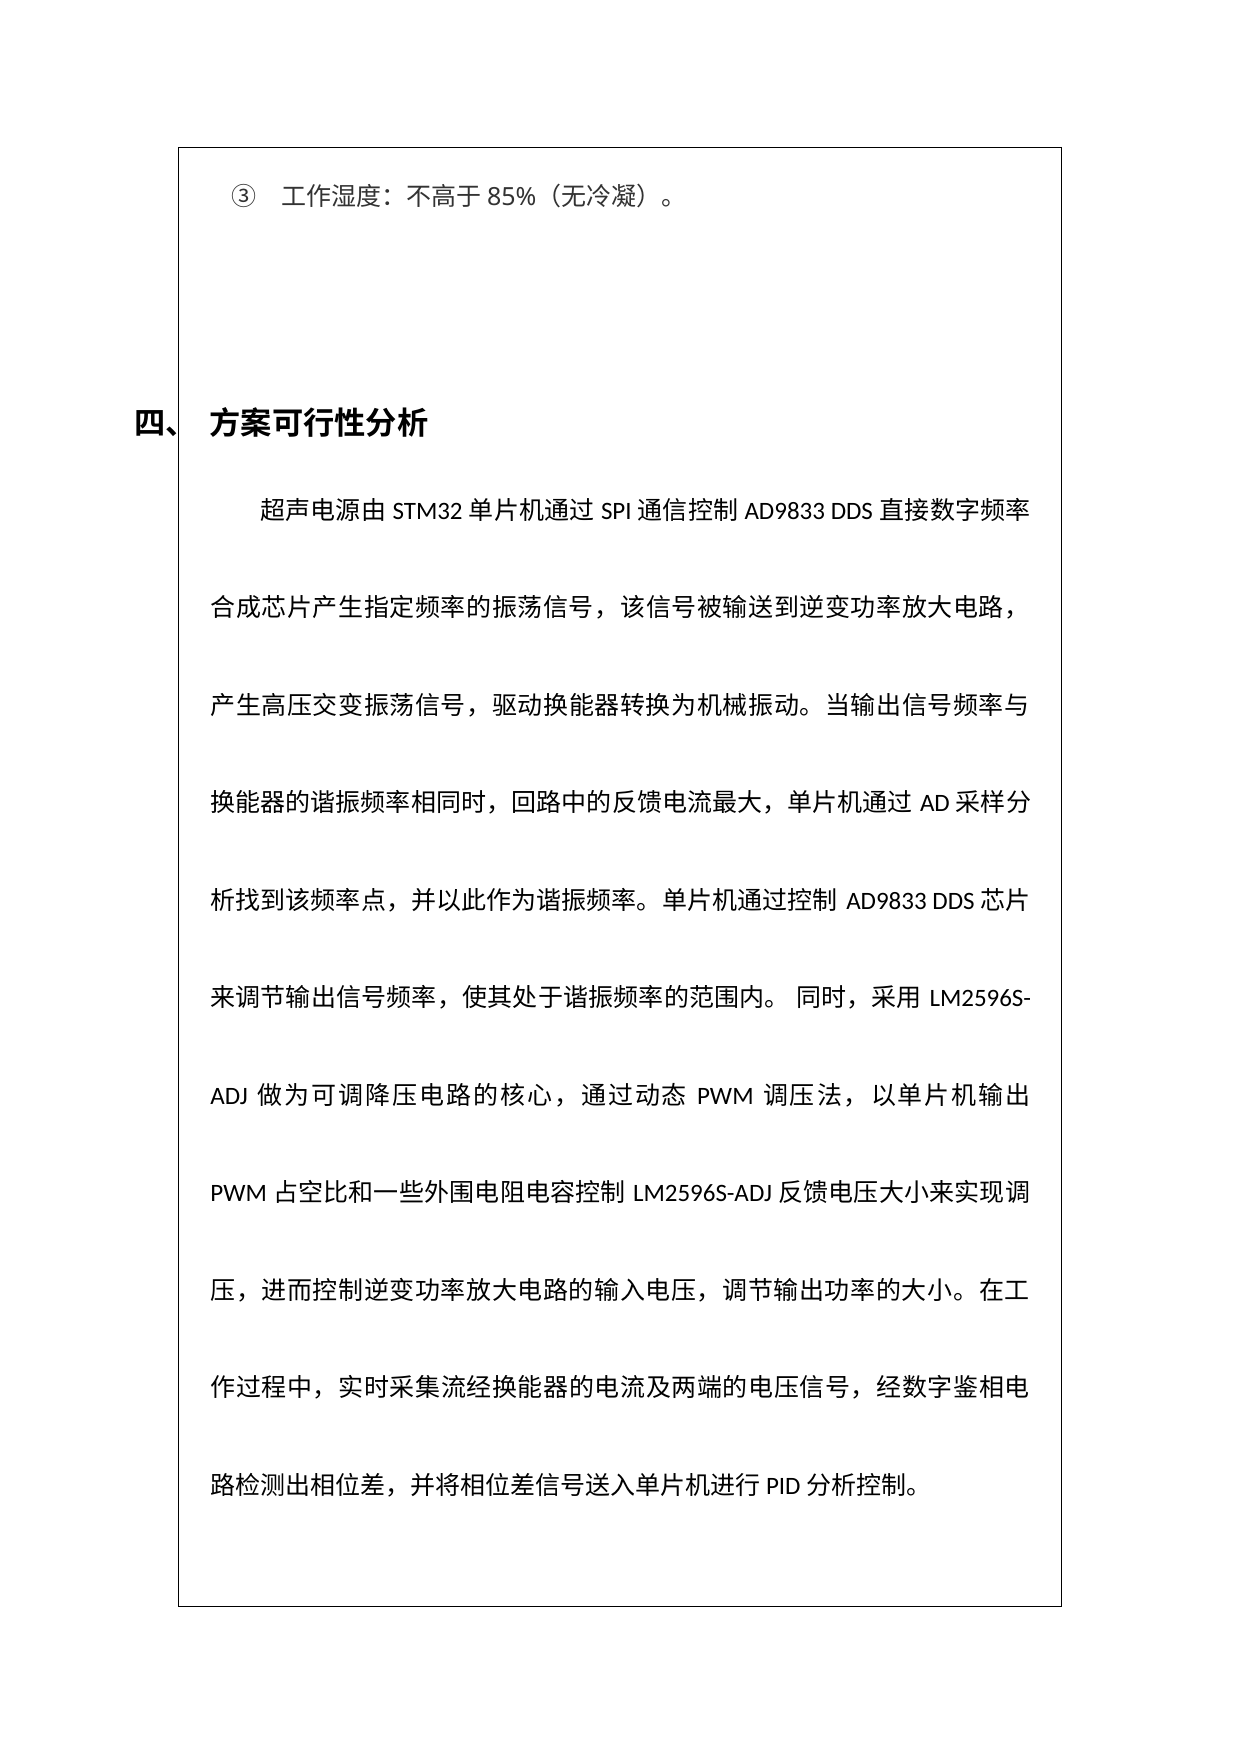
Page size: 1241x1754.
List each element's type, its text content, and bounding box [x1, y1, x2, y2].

list 工作湿度：不高于 85%（无冷凝）。 [231, 162, 1031, 227]
list 超声电源由 STM32 单片机通过 SPI 通信控制 AD9833 DDS 直接数字频率合成芯片产生指定频率的振荡信号，该信号被输送到逆变功率放大电路，产生高压交变振荡信号，驱动换能器转换为机械振动。当输出信号频率与换能器的谐振频率相同时，回路中的反馈电流最大，单片机通过 AD 采样分析找到该频率点，并以此作为谐振频率。单片机通过控制 AD9833 DDS 芯片来调节输出信号频率，使其处于谐振频率的范围内。 同时，采用 LM2596S-ADJ 做为可调降压电路的核心，通过动态 PWM 调压法，以单片机输出 PWM 占空比和一些外围电阻电容控制 LM2596S-ADJ 反馈电压大小来实现调压，进而控制逆变功率放大电路的输入电压，调节输出功率的大小。在工作过程中，实时采集流经换能器的电流及两端的电压信号，经数字鉴相电路检测出相位差，并将相位差信号送入单片机进行 PID 分析控制。 [210, 476, 1031, 1516]
list 方案可行性分析 [179, 388, 1031, 453]
list 方案可行性分析 [134, 388, 178, 453]
